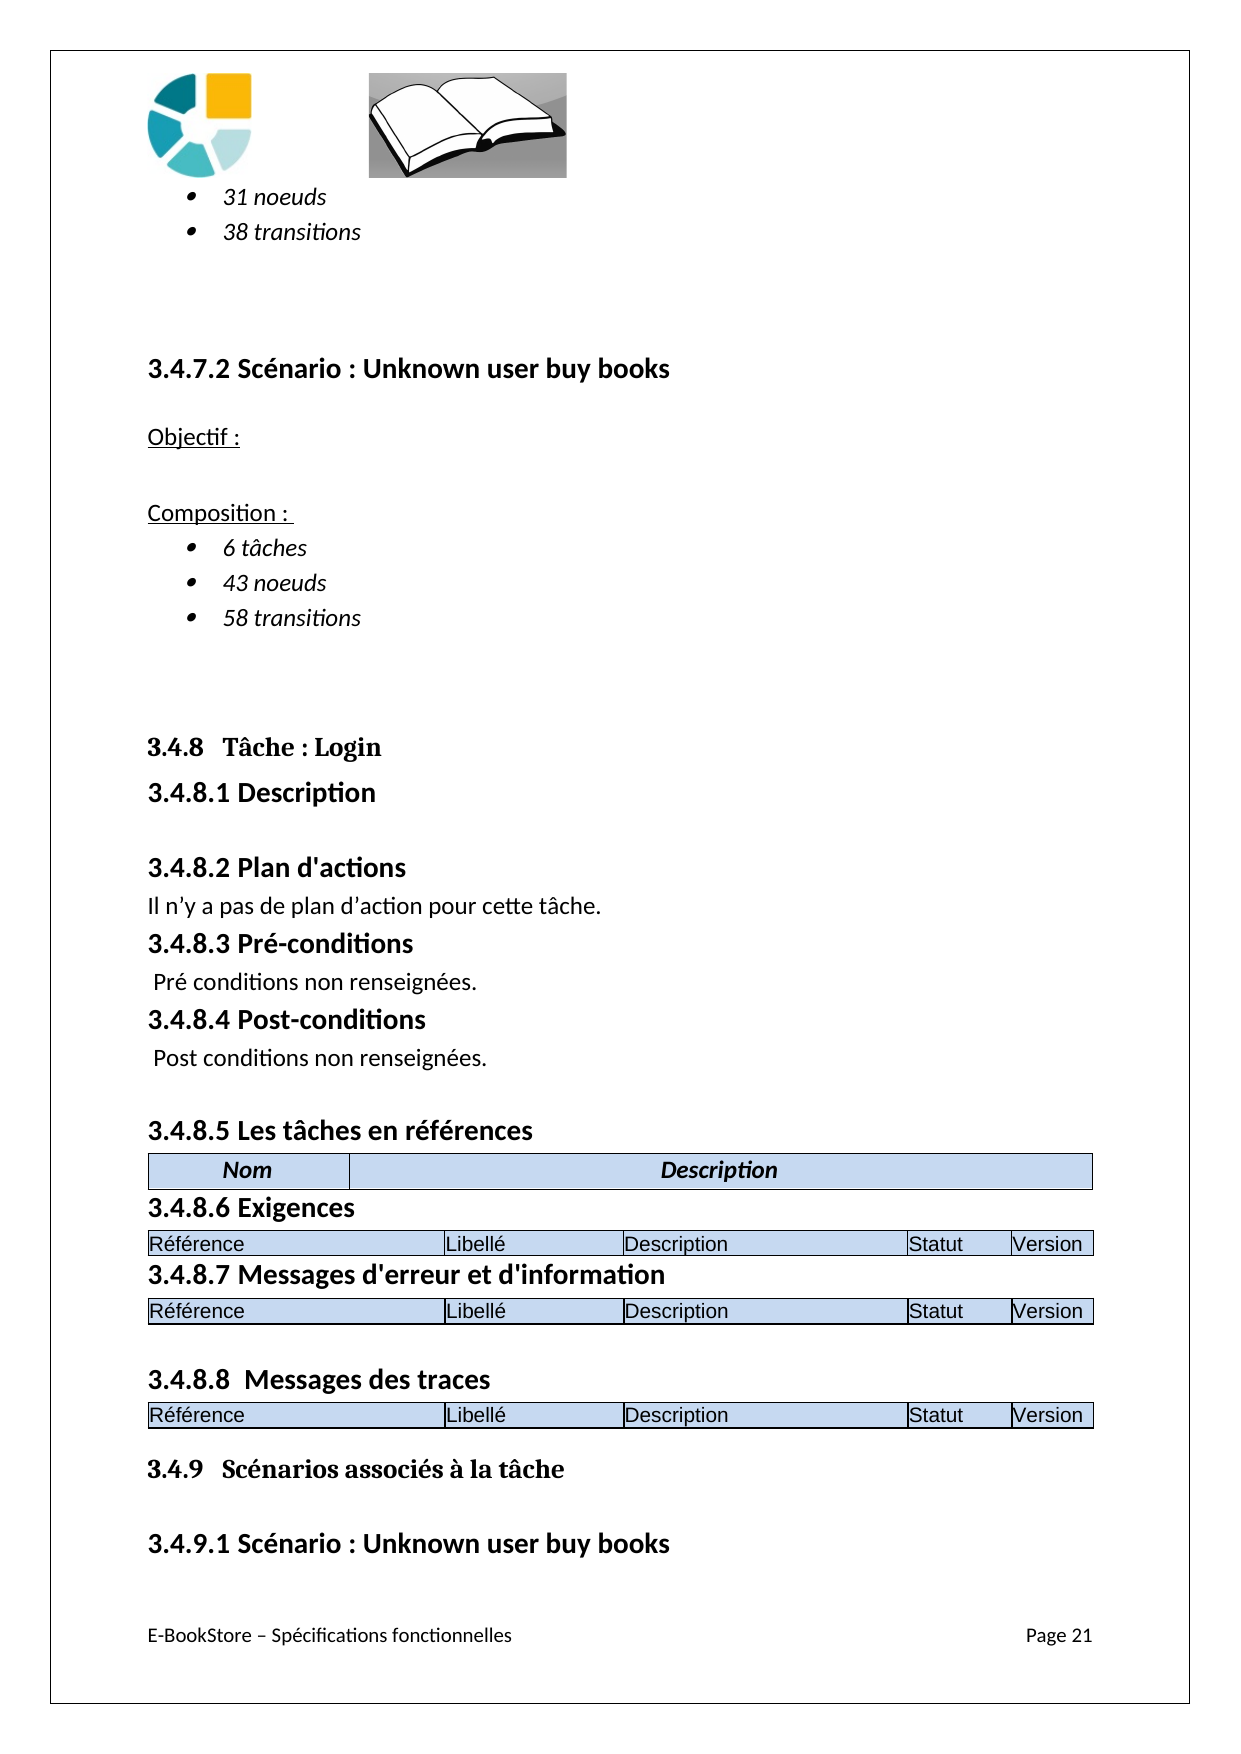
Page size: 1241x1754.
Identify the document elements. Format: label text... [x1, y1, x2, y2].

list 43 noeuds [185, 567, 1093, 597]
table_header Référence [149, 1231, 444, 1255]
table_header Description [625, 1403, 907, 1427]
table_header Libellé [445, 1231, 623, 1255]
table_header Statut [909, 1403, 1011, 1427]
table_header Statut [909, 1299, 1011, 1323]
table_header Libellé [446, 1299, 623, 1323]
subtitle Plan d'actions [147, 849, 1093, 885]
text Il n’y a pas de plan d’action pour cette tâche. [147, 891, 1093, 921]
subtitle Post-conditions [147, 1001, 1093, 1037]
table_header Statut [908, 1231, 1011, 1255]
picture [147, 73, 252, 178]
table_header Référence [149, 1403, 444, 1427]
table_header Description [350, 1154, 1092, 1188]
subtitle Les tâches en références [147, 1112, 1093, 1148]
subtitle Exigences [147, 1190, 1093, 1225]
list 58 transitions [185, 602, 1093, 632]
table_header Libellé [446, 1403, 623, 1427]
text Composition : [147, 497, 1093, 527]
table_header Nom [149, 1154, 349, 1188]
subtitle Description [147, 774, 1093, 809]
subtitle Messages d'erreur et d'information [147, 1256, 1093, 1292]
text Pré conditions non renseignées. [147, 966, 1093, 997]
subtitle Scénario : Unknown user buy books [147, 1525, 1093, 1561]
list 6 tâches [185, 532, 1093, 562]
table_header Version [1013, 1299, 1093, 1323]
subtitle Scénarios associés à la tâche [147, 1454, 1093, 1485]
list 38 transitions [185, 216, 1093, 247]
list 31 noeuds [185, 181, 1093, 212]
table_header Version [1012, 1231, 1093, 1255]
table_header Description [624, 1231, 907, 1255]
table_header Version [1013, 1403, 1093, 1427]
table_header Description [625, 1299, 907, 1323]
subtitle Scénario : Unknown user buy books [147, 351, 1093, 386]
text Objectif : [147, 421, 1093, 451]
picture [368, 73, 567, 178]
subtitle Tâche : Login [147, 732, 1093, 763]
table_header Référence [149, 1299, 444, 1323]
subtitle Messages des traces [147, 1361, 1093, 1396]
text Post conditions non renseignées. [147, 1042, 1093, 1073]
subtitle Pré-conditions [147, 926, 1093, 961]
